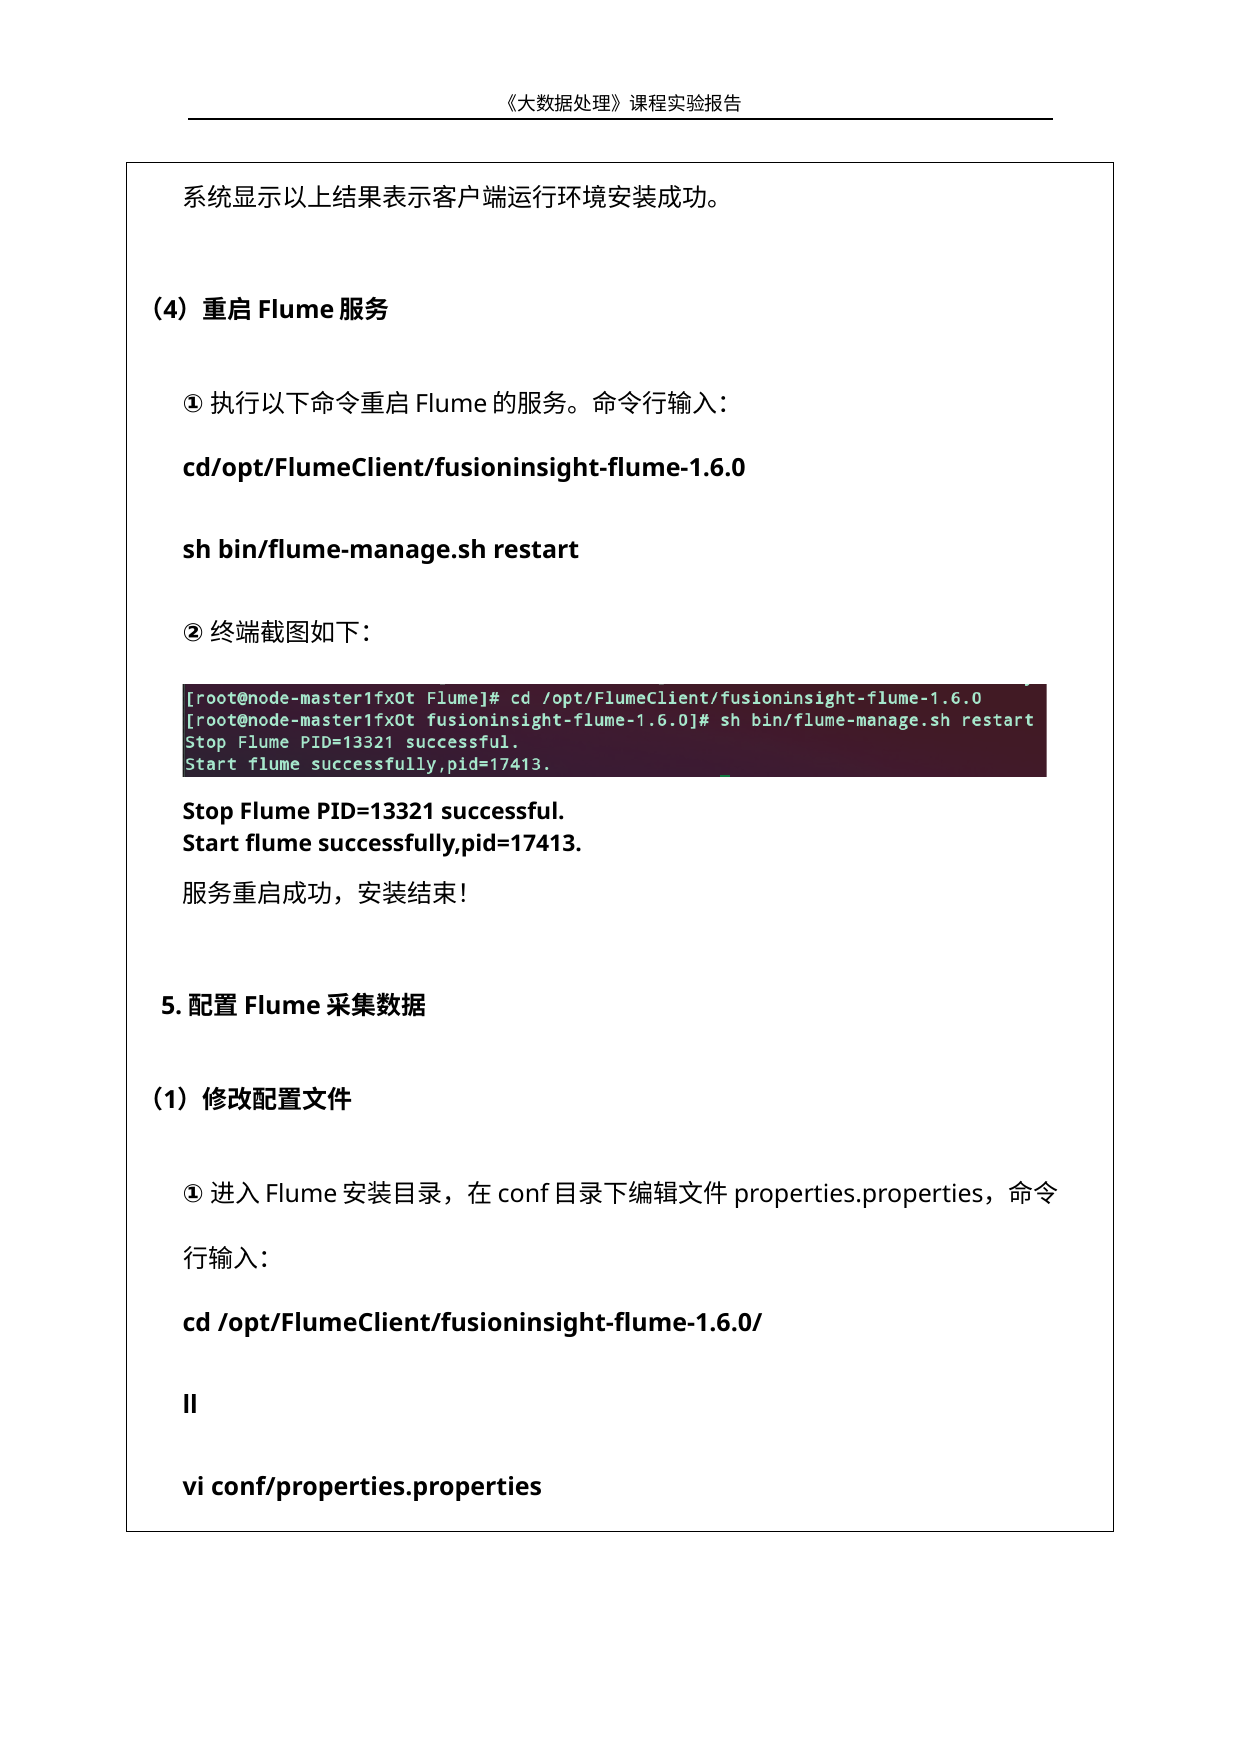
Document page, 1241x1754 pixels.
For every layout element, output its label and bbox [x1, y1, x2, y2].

table_cell [127, 163, 1113, 1531]
picture [182, 684, 1047, 777]
